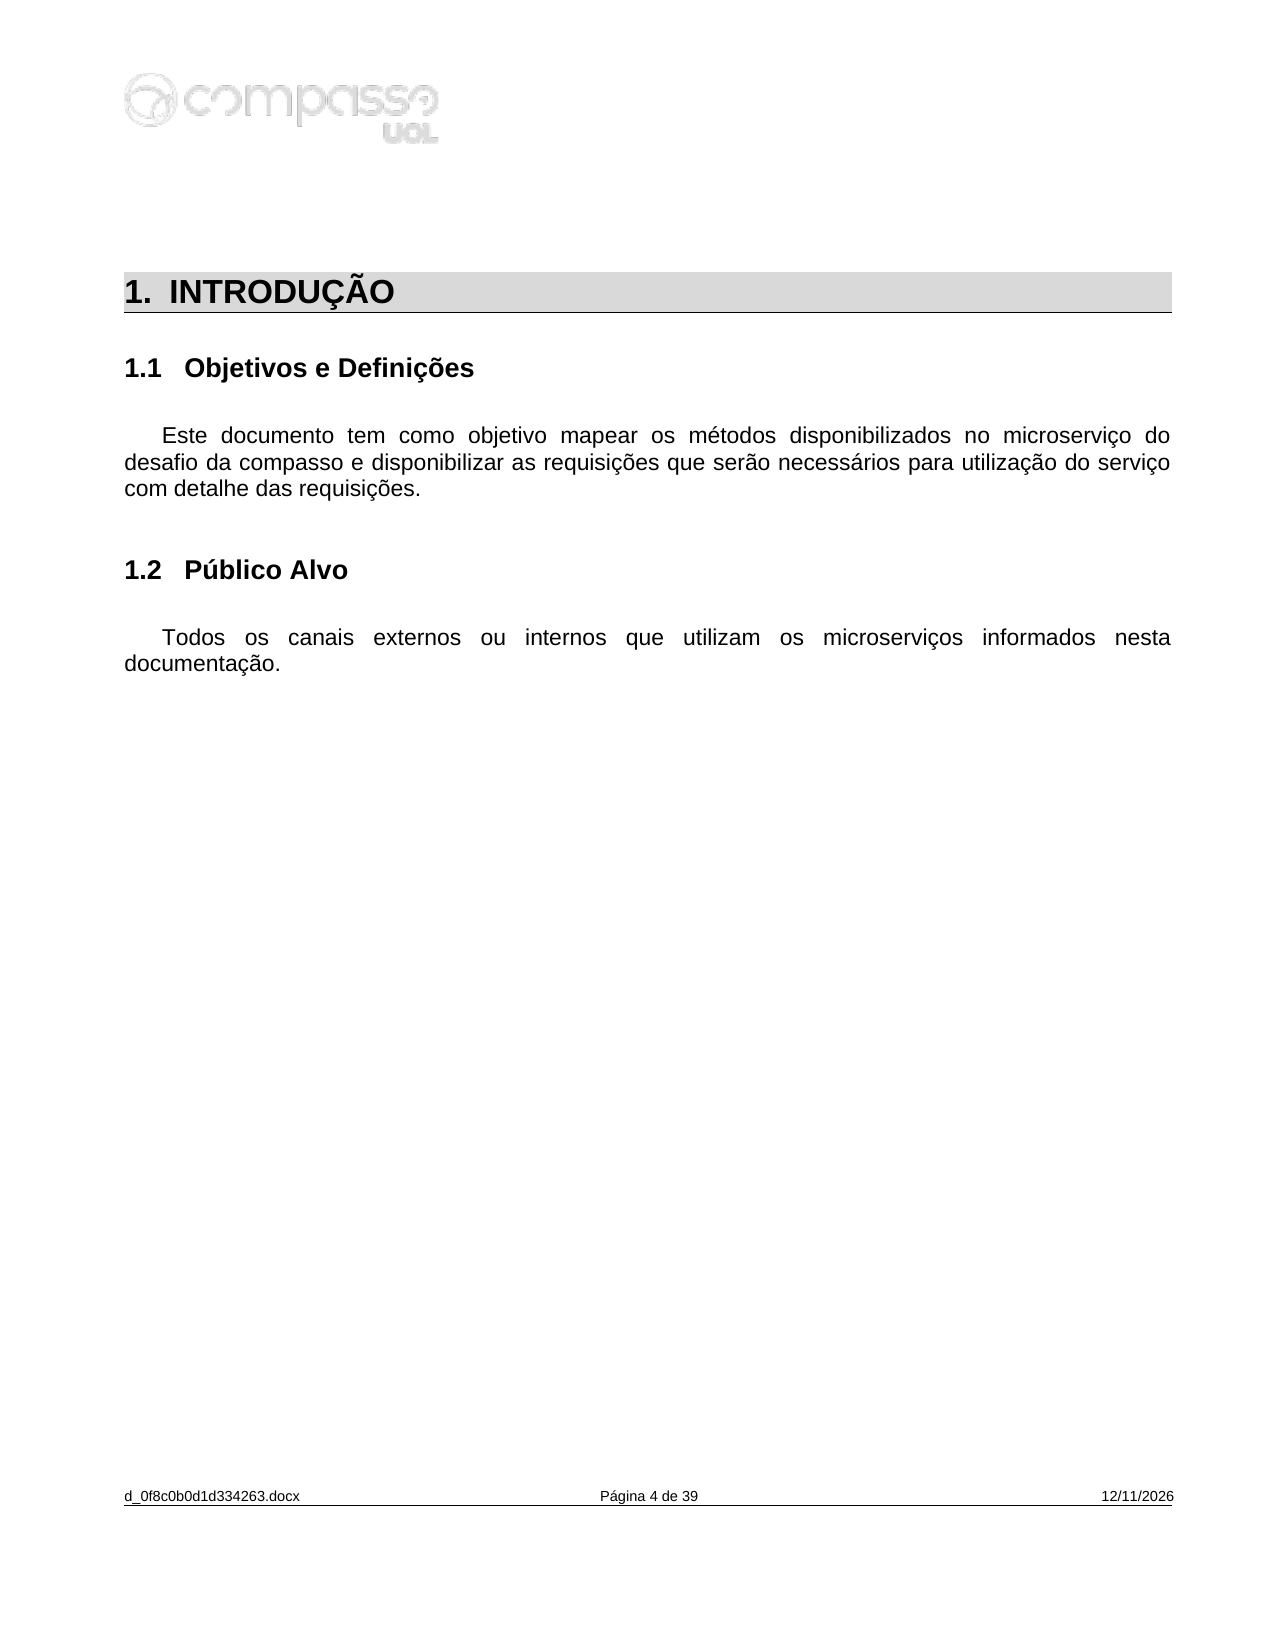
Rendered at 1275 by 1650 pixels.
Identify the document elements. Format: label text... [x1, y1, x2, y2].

text Todos os canais externos ou internos que utilizam os microserviços informados nesta documentação. [124, 624, 1172, 677]
subtitle Público Alvo [124, 554, 1172, 585]
text Este documento tem como objetivo mapear os métodos disponibilizados no microserviço do desafio da compasso e disponibilizar as requisições que serão necessários para utilização do serviço com detalhe das requisições. [124, 422, 1172, 501]
subtitle INTRODUÇÃO [124, 272, 1172, 312]
subtitle Objetivos e Definições [124, 352, 1172, 383]
picture [124, 73, 439, 144]
